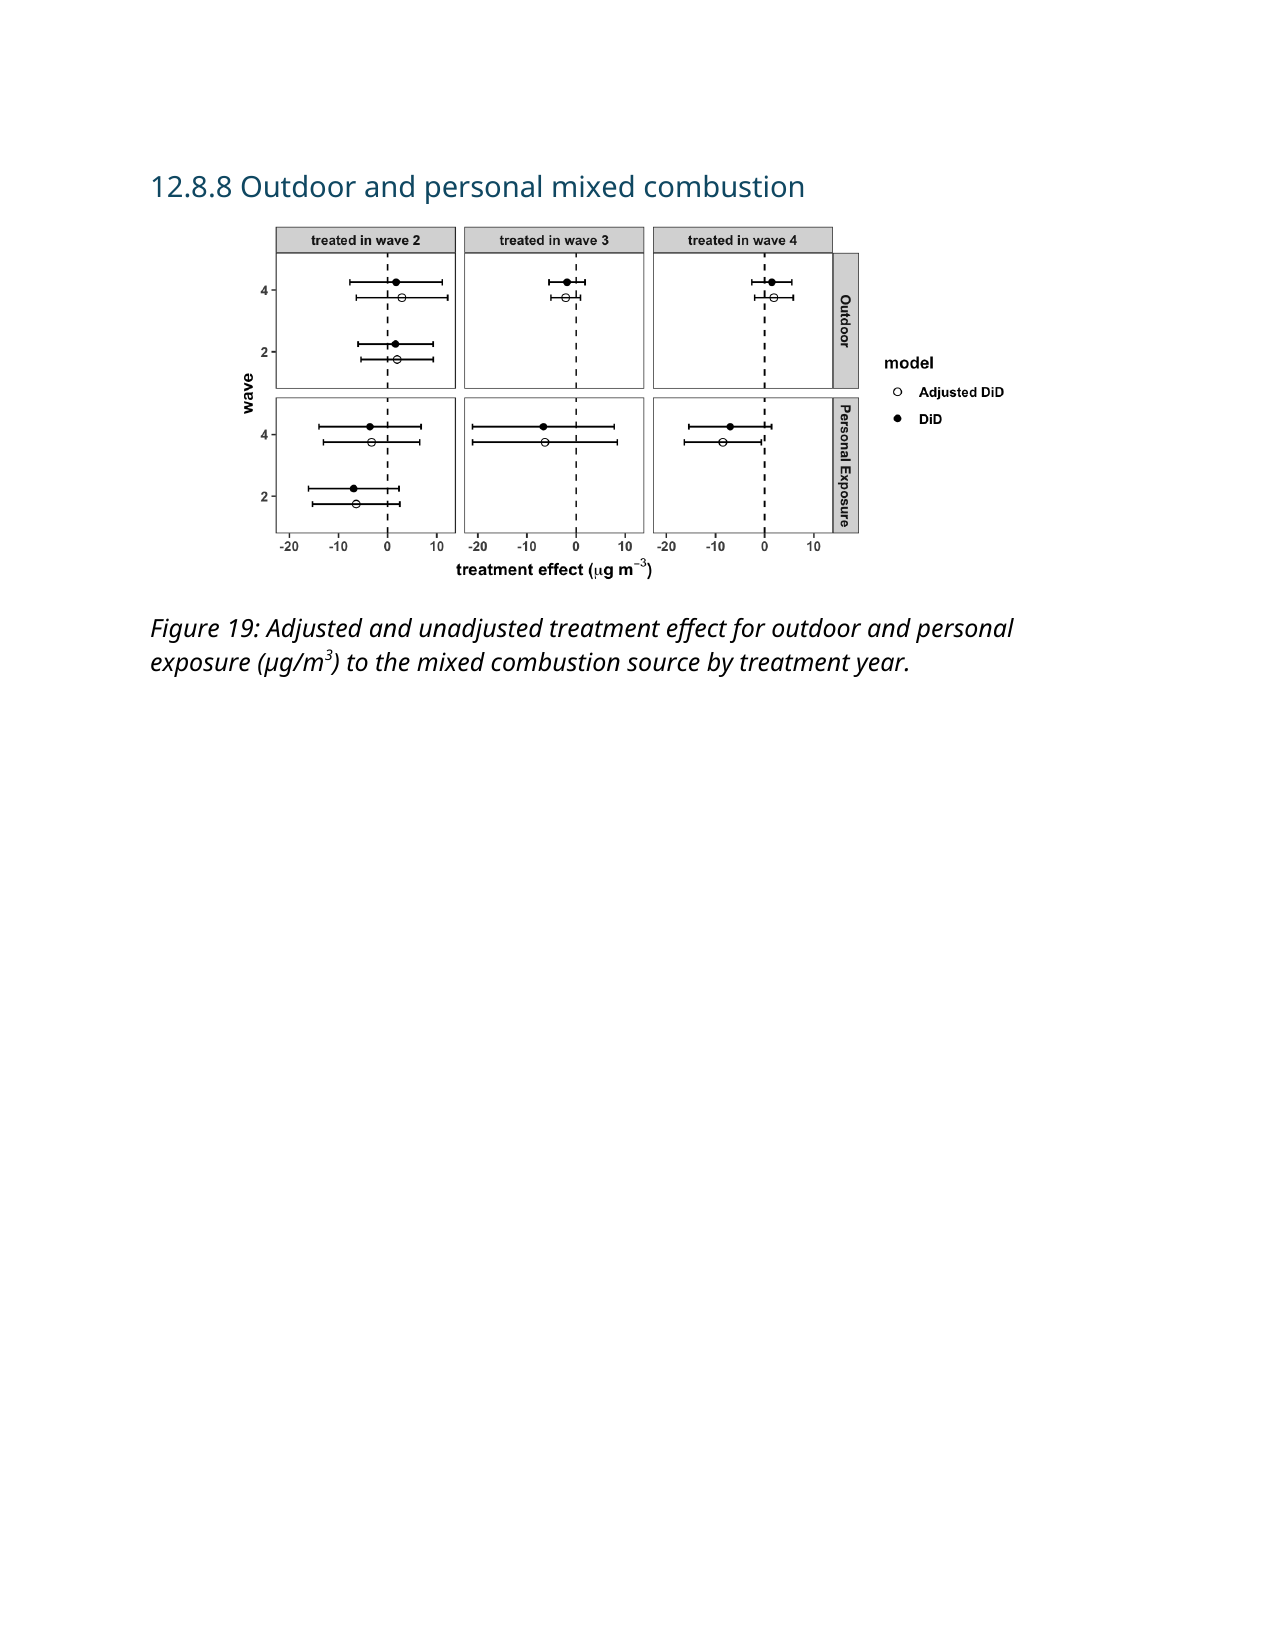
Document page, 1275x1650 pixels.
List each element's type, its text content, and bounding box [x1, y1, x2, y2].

table_header Figure 19: Adjusted and unadjusted treatment effect for outdoor and personal exposure (µg/m3) to the mixed combustion source by treatment year. [139, 215, 1114, 691]
picture [232, 218, 1020, 590]
subtitle 12.8.8 Outdoor and personal mixed combustion [150, 167, 1125, 206]
